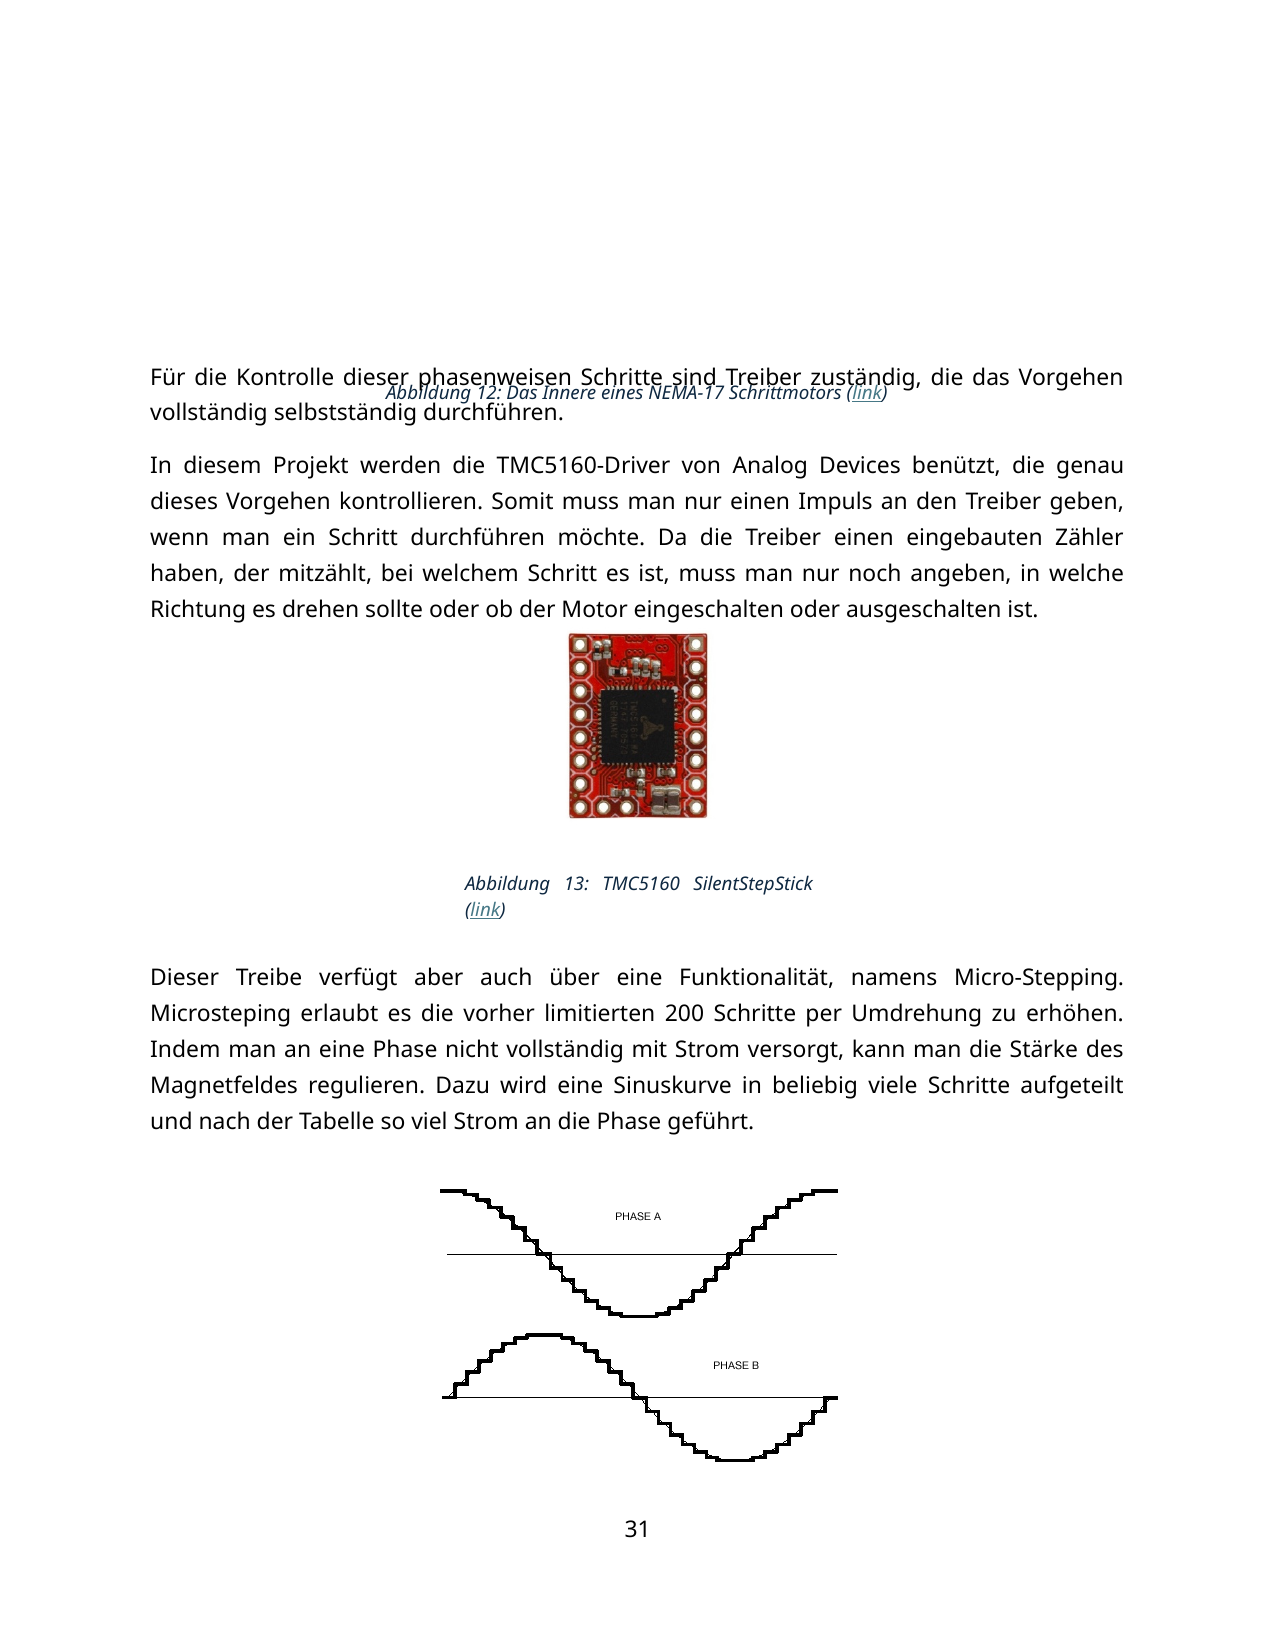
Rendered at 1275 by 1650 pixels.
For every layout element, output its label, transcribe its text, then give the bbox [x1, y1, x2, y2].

picture [411, 1158, 864, 1475]
text Für die Kontrolle dieser phasenweisen Schritte sind Treiber zuständig, die das Vorgehen vollständig selbstständig durchführen. [150, 360, 1125, 428]
text In diesem Projekt werden die TMC5160-Driver von Analog Devices benützt, die genau dieses Vorgehen kontrollieren. Somit muss man nur einen Impuls an den Treiber geben, wenn man ein Schritt durchführen möchte. Da die Treiber einen eingebauten Zähler haben, der mitzählt, bei welchem Schritt es ist, muss man nur noch angeben, in welche Richtung es drehen sollte oder ob der Motor eingeschalten oder ausgeschalten ist. [150, 449, 1125, 624]
picture [555, 624, 720, 832]
text Dieser Treibe verfügt aber auch über eine Funktionalität, namens Micro-Stepping. Microsteping erlaubt es die vorher limitierten 200 Schritte per Umdrehung zu erhöhen. Indem man an eine Phase nicht vollständig mit Strom versorgt, kann man die Stärke des Magnetfeldes regulieren. Dazu wird eine Sinuskurve in beliebig viele Schritte aufgeteilt und nach der Tabelle so viel Strom an die Phase geführt. [150, 961, 1125, 1136]
